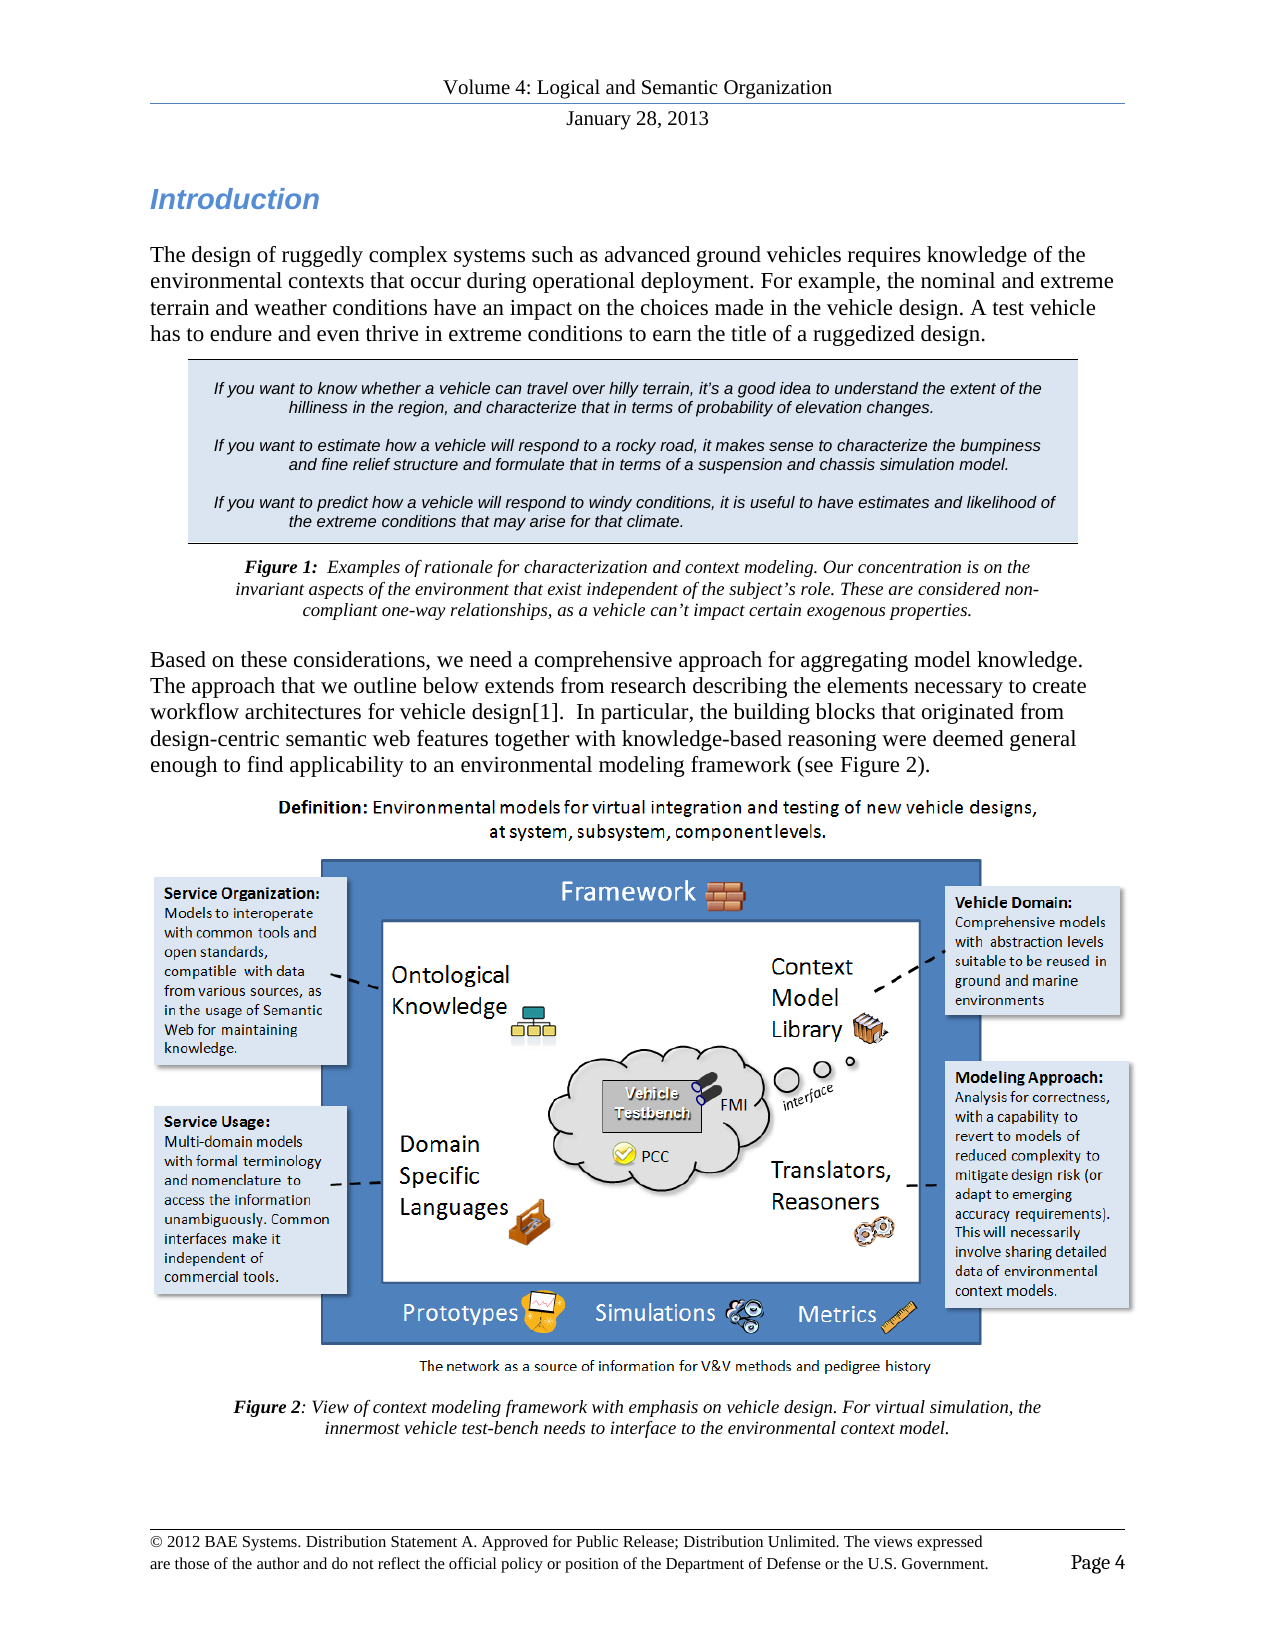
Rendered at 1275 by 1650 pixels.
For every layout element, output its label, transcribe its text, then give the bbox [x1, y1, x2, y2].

text Based on these considerations, we need a comprehensive approach for aggregating model knowledge. The approach that we outline below extends from research describing the elements necessary to create workflow architectures for vehicle design[1]. In particular, the building blocks that originated from design-centric semantic web features together with knowledge-based reasoning were deemed general enough to find applicability to an environmental modeling framework (see Figure 2). [150, 646, 1125, 777]
subtitle Introduction [150, 182, 1125, 216]
text Figure 2: View of context modeling framework with emphasis on vehicle design. For virtual simulation, the innermost vehicle test-bench needs to interface to the environmental context model. [225, 1396, 1050, 1439]
text Figure 1: Examples of rationale for characterization and context modeling. Our concentration is on the invariant aspects of the environment that exist independent of the subject’s role. These are considered non-compliant one-way relationships, as a vehicle can’t impact certain exogenous properties. [225, 556, 1050, 621]
text The design of ruggedly complex systems such as advanced ground vehicles requires knowledge of the environmental contexts that occur during operational deployment. For example, the nominal and extreme terrain and weather conditions have an impact on the choices made in the vehicle design. A test vehicle has to endure and even thrive in extreme conditions to earn the title of a ruggedized design. [150, 241, 1125, 346]
table_header If you want to know whether a vehicle can travel over hilly terrain, it’s a good idea to understand the extent of the hilliness in the region, and characterize that in terms of probability of elevation changes. If you want to estimate how a vehicle will respond to a rocky road, it makes sense to characterize the bumpiness and fine relief structure and formulate that in terms of a suspension and chassis simulation model. If you want to predict how a vehicle will respond to windy conditions, it is useful to have estimates and likelihood of the extreme conditions that may arise for that climate. [188, 360, 1078, 542]
picture [150, 790, 1141, 1383]
